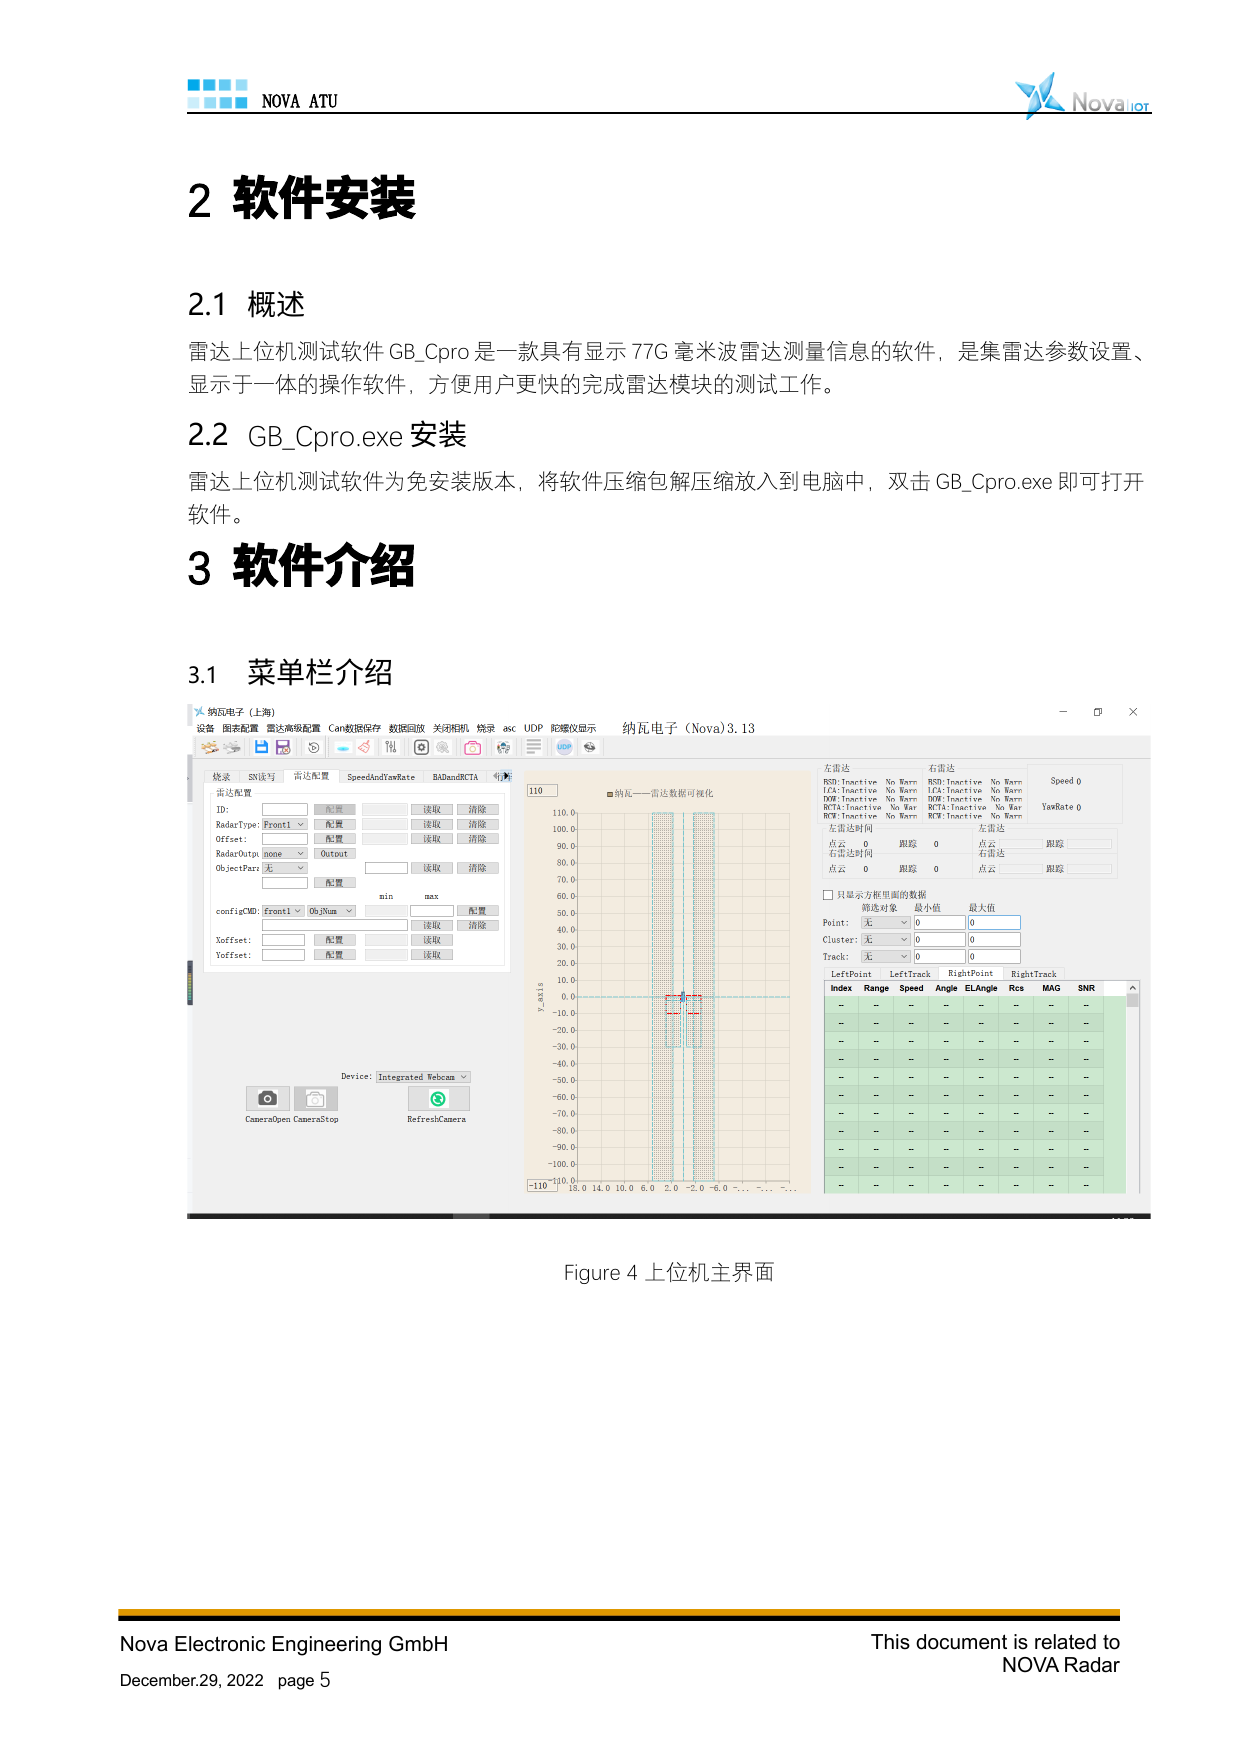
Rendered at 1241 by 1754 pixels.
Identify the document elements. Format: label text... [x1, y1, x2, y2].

picture [118, 1609, 1120, 1621]
picture [1013, 114, 1152, 120]
text 雷达上位机测试软件为免安装版本，将软件压缩包解压缩放入到电脑中，双击GB_Cpro.exe即可打开软件。 [187, 466, 1152, 531]
subtitle 软件介绍 [187, 531, 1152, 596]
subtitle 概述 [187, 271, 1152, 336]
subtitle GB_Cpro.exe安装 [187, 401, 1152, 466]
text Figure 4 上位机主界面 [187, 1257, 1152, 1289]
text 雷达上位机测试软件GB_Cpro是一款具有显示77G毫米波雷达测量信息的软件，是集雷达参数设置、显示于一体的操作软件，方便用户更快的完成雷达模块的测试工作。 [187, 336, 1152, 401]
picture [187, 704, 1151, 1219]
picture [1013, 72, 1152, 112]
subtitle 菜单栏介绍 [187, 639, 1152, 704]
picture [187, 114, 257, 118]
picture [187, 70, 257, 112]
subtitle 软件安装 [187, 164, 1152, 229]
